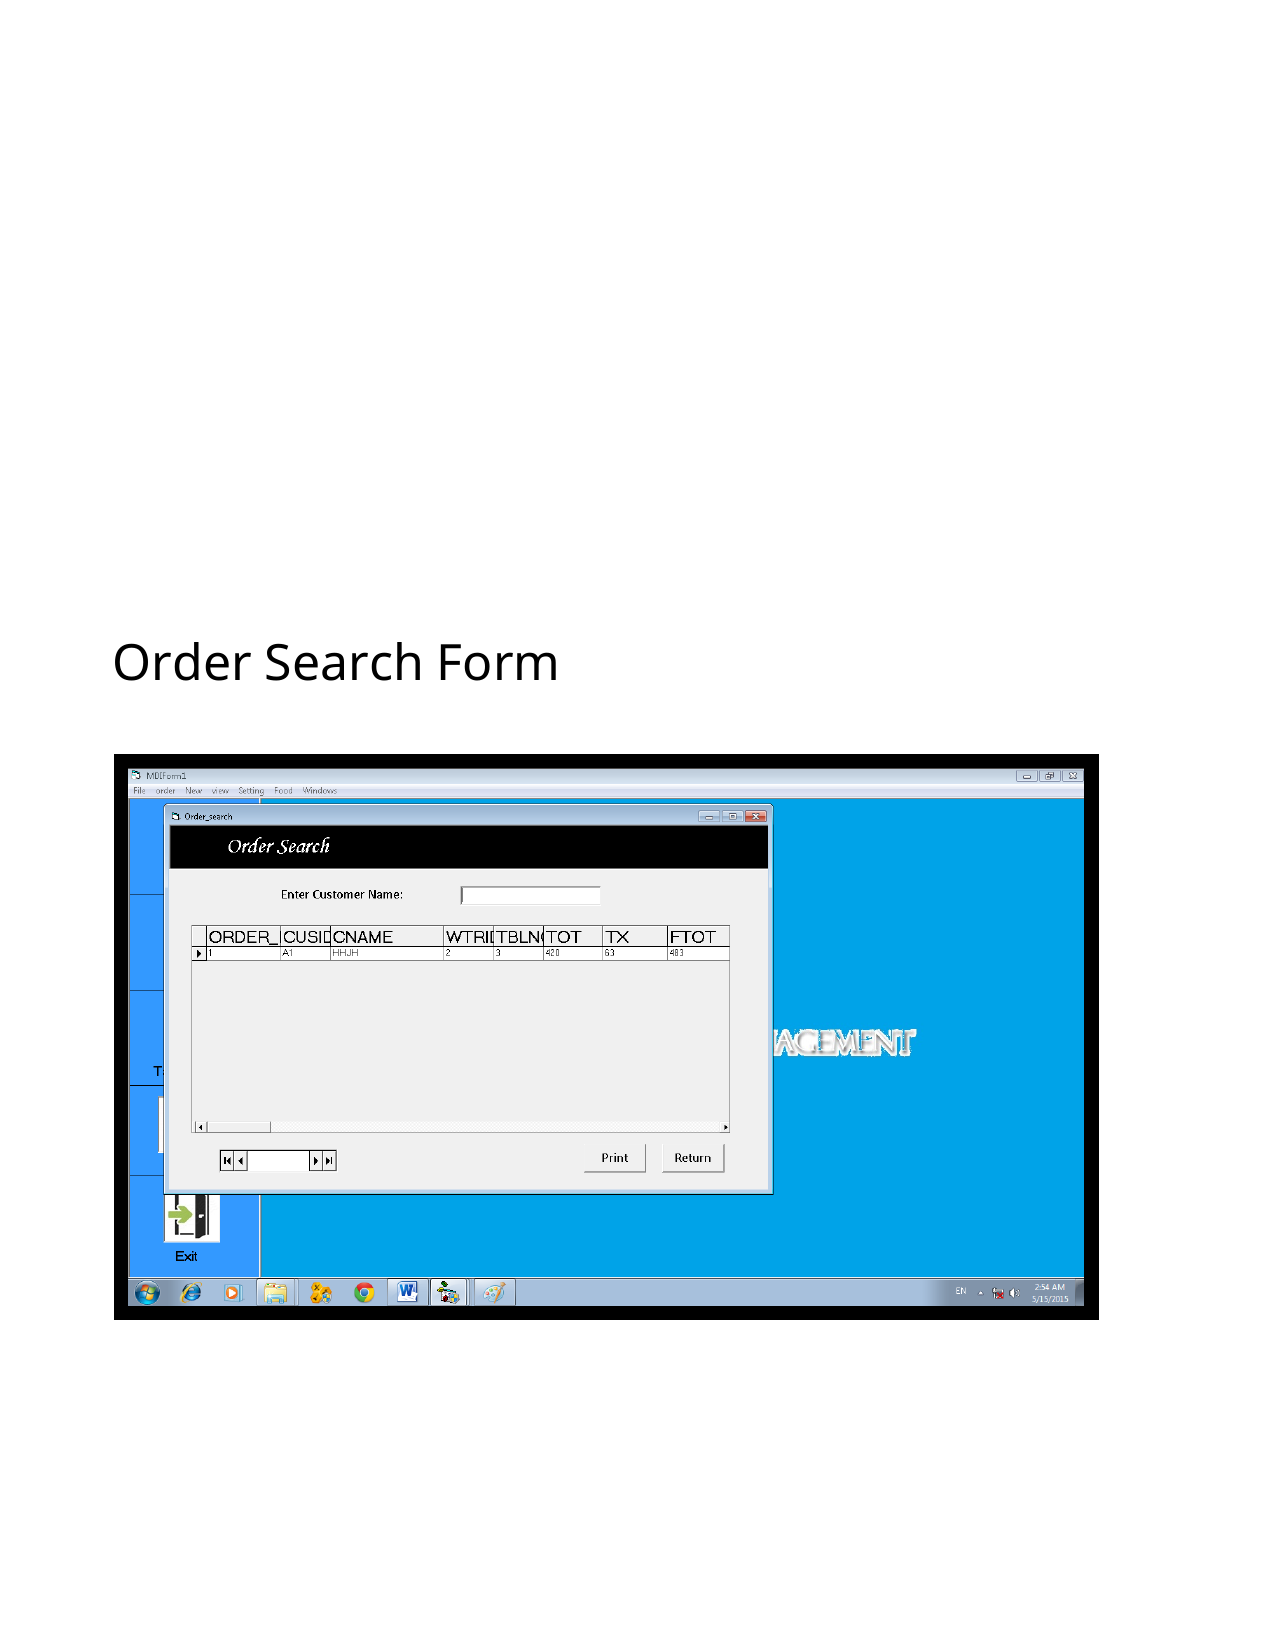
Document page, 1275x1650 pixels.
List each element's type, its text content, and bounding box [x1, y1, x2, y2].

text Order Search Form [112, 627, 1087, 695]
picture [128, 768, 1084, 1306]
